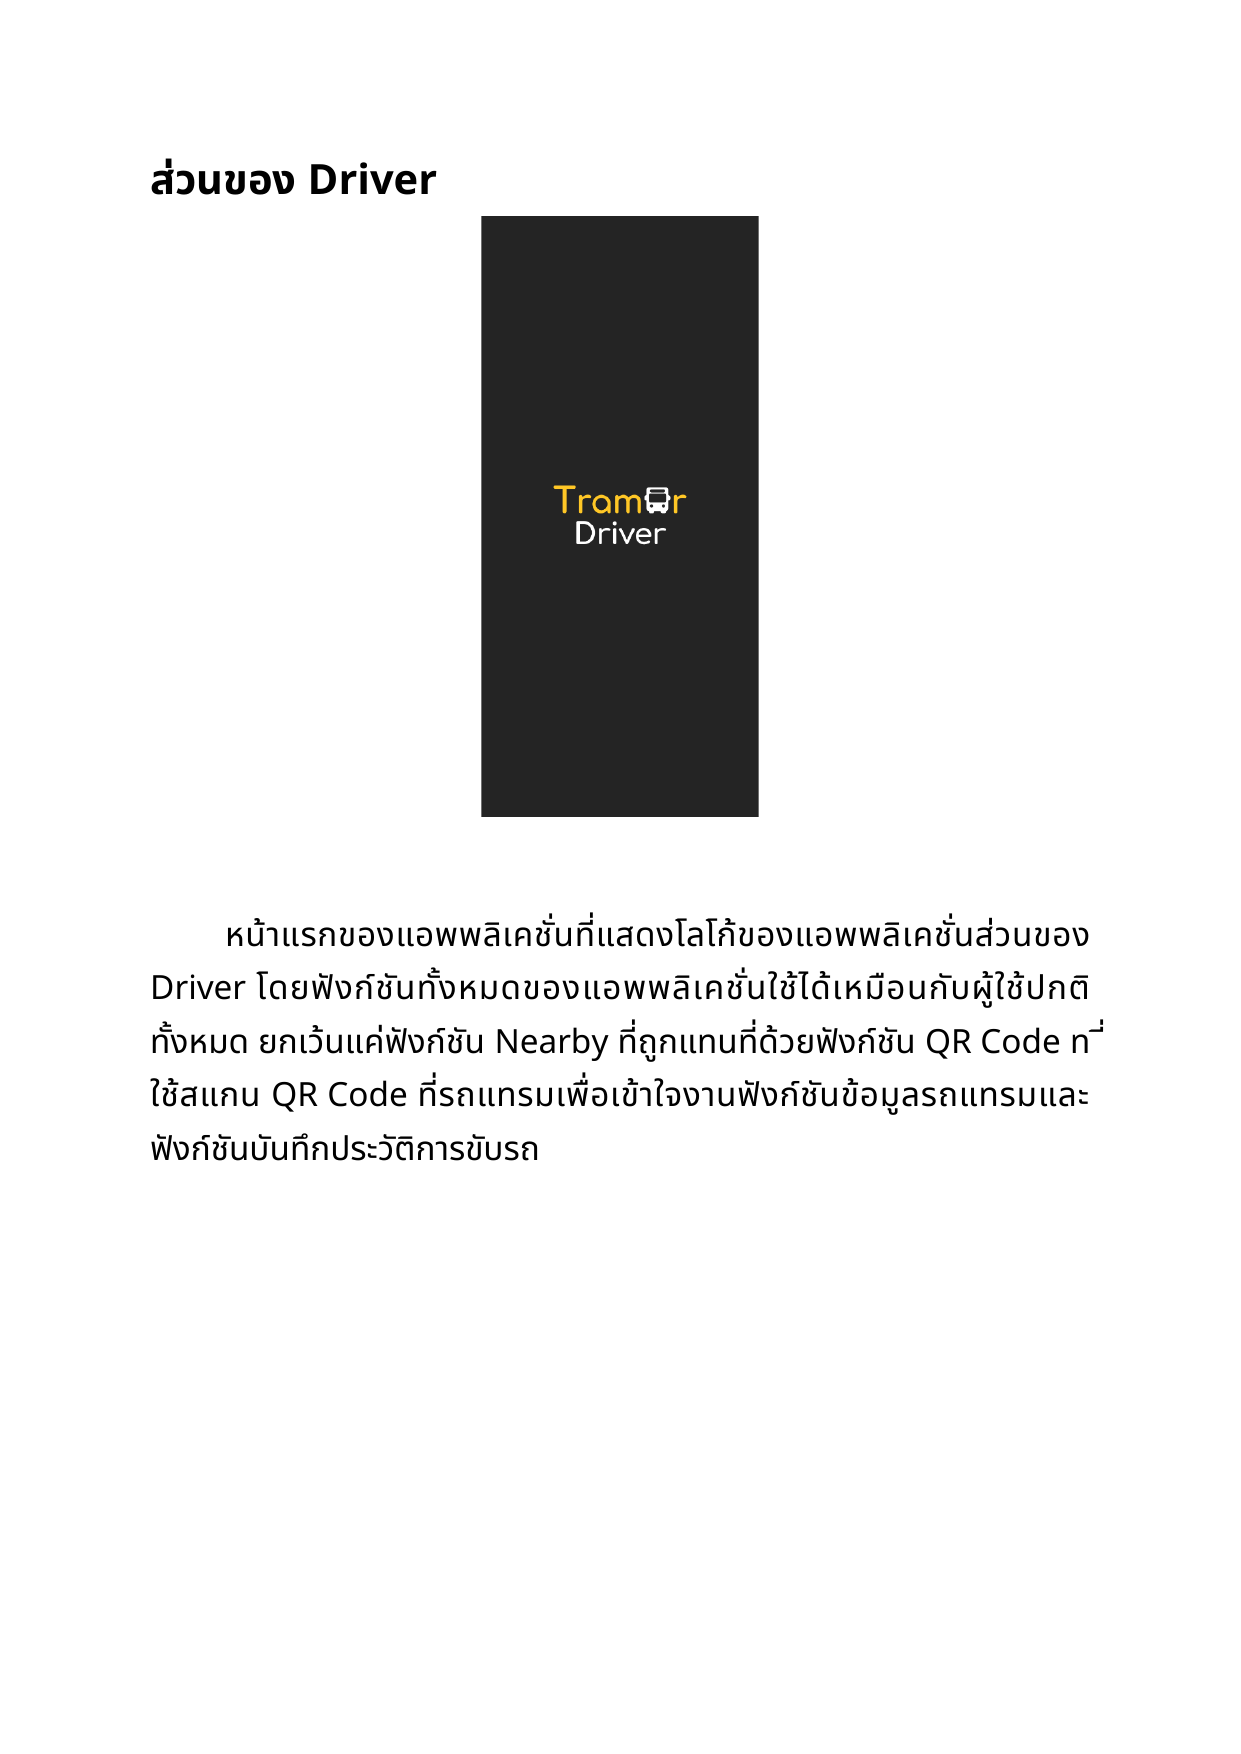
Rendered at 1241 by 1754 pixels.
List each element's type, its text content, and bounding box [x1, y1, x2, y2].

picture [481, 216, 759, 817]
text หน้าแรกของแอพพลิเคชั่นที่แสดงโลโก้ของแอพพลิเคชั่นส่วนของ Driver โดยฟังก์ชันทั้งหมดของแอพพลิเคชั่นใช้ได้เหมือนกับผู้ใช้ปกติทั้งหมด ยกเว้นแค่ฟังก์ชัน Nearby ที่ถูกแทนที่ด้วยฟังก์ชัน QR Code ที่ใช้สแกน QR Code ที่รถแทรมเพื่อเข้าใจงานฟังก์ชันข้อมูลรถแทรมและฟังก์ชันบันทึกประวัติการขับรถ [150, 911, 1090, 1175]
text ส่วนของ Driver [150, 150, 1090, 213]
